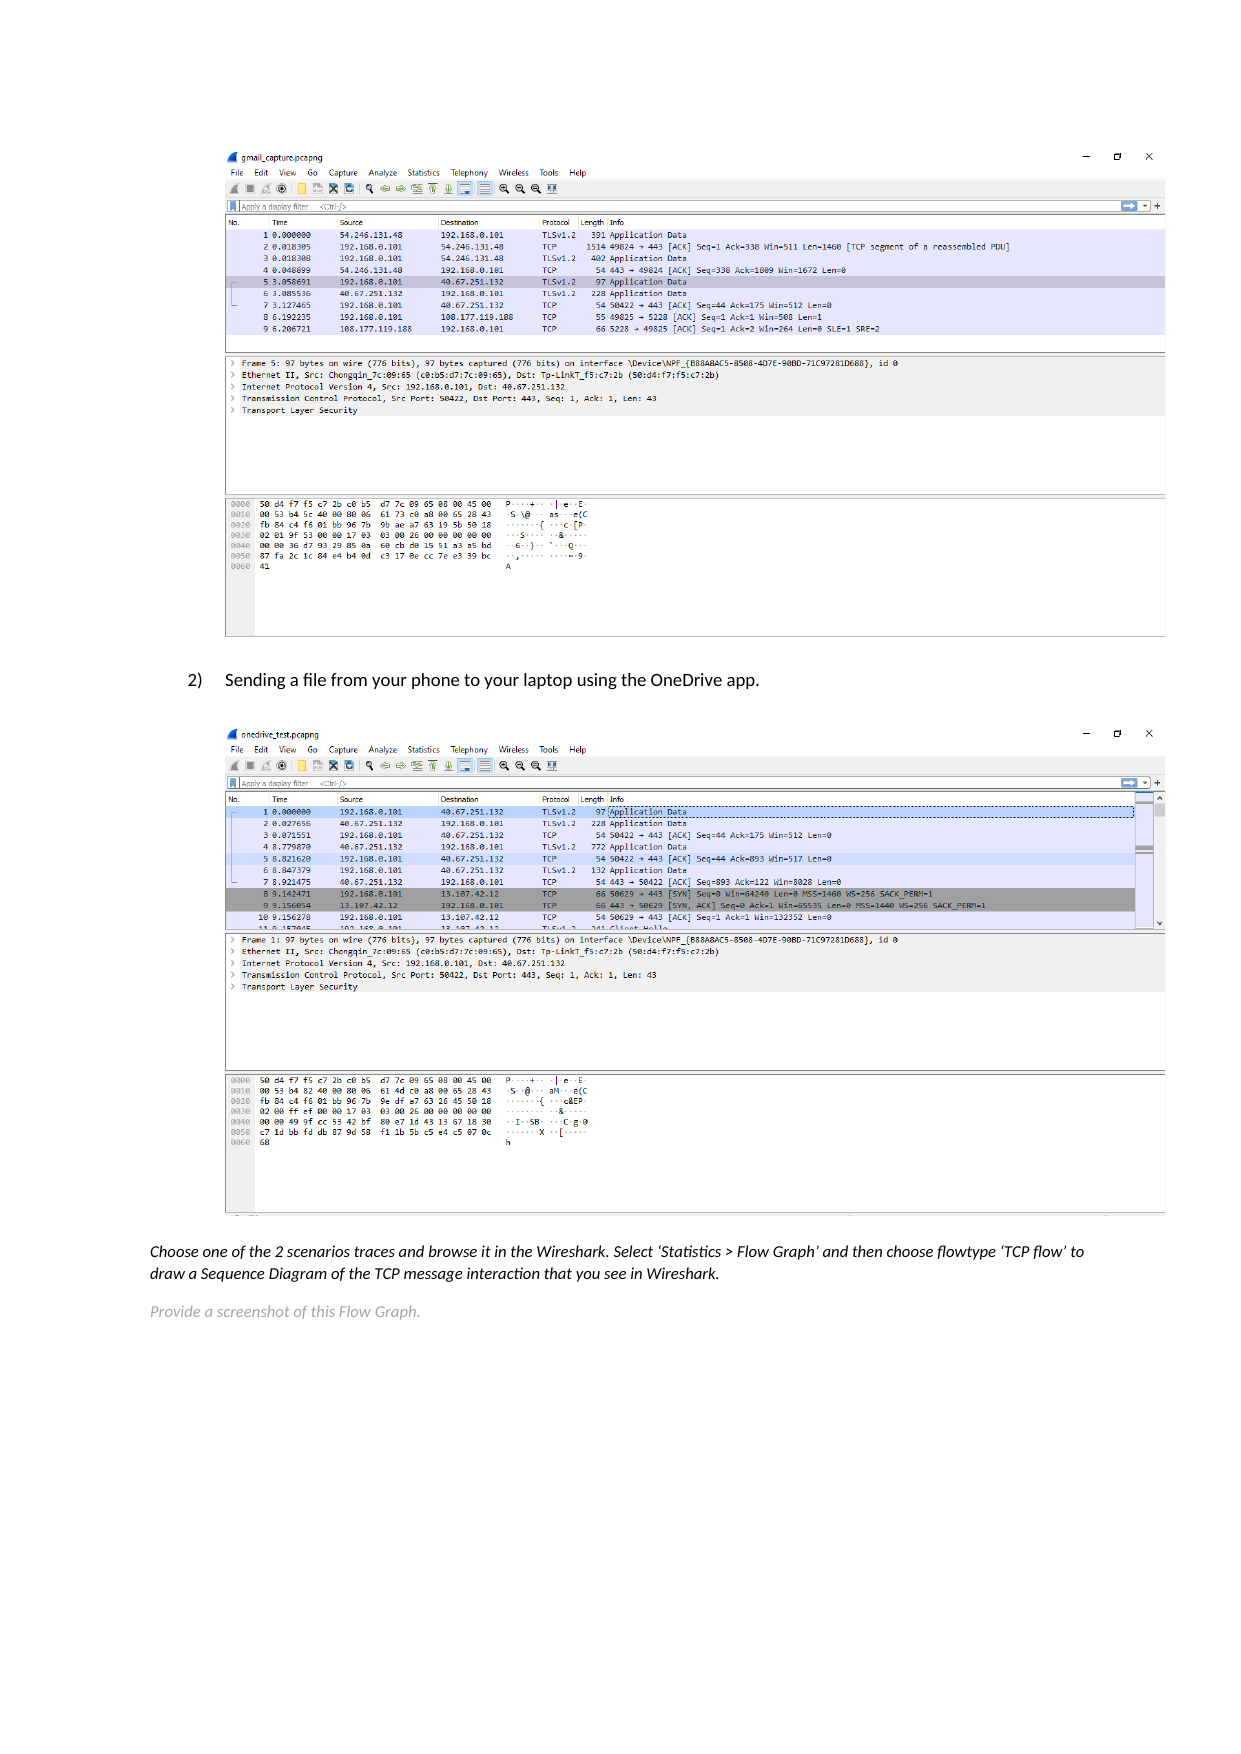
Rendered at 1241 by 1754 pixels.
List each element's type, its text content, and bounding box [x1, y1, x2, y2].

picture [225, 726, 1166, 1216]
list Sending a file from your phone to your laptop using the OneDrive app. [187, 668, 1090, 691]
text Provide a screenshot of this Flow Graph. [150, 1302, 1090, 1322]
text Choose one of the 2 scenarios traces and browse it in the Wireshark. Select ‘Statistics > Flow Graph’ and then choose flowtype ‘TCP flow’ to draw a Sequence Diagram of the TCP message interaction that you see in Wireshark. [150, 1241, 1090, 1283]
picture [225, 150, 1166, 637]
